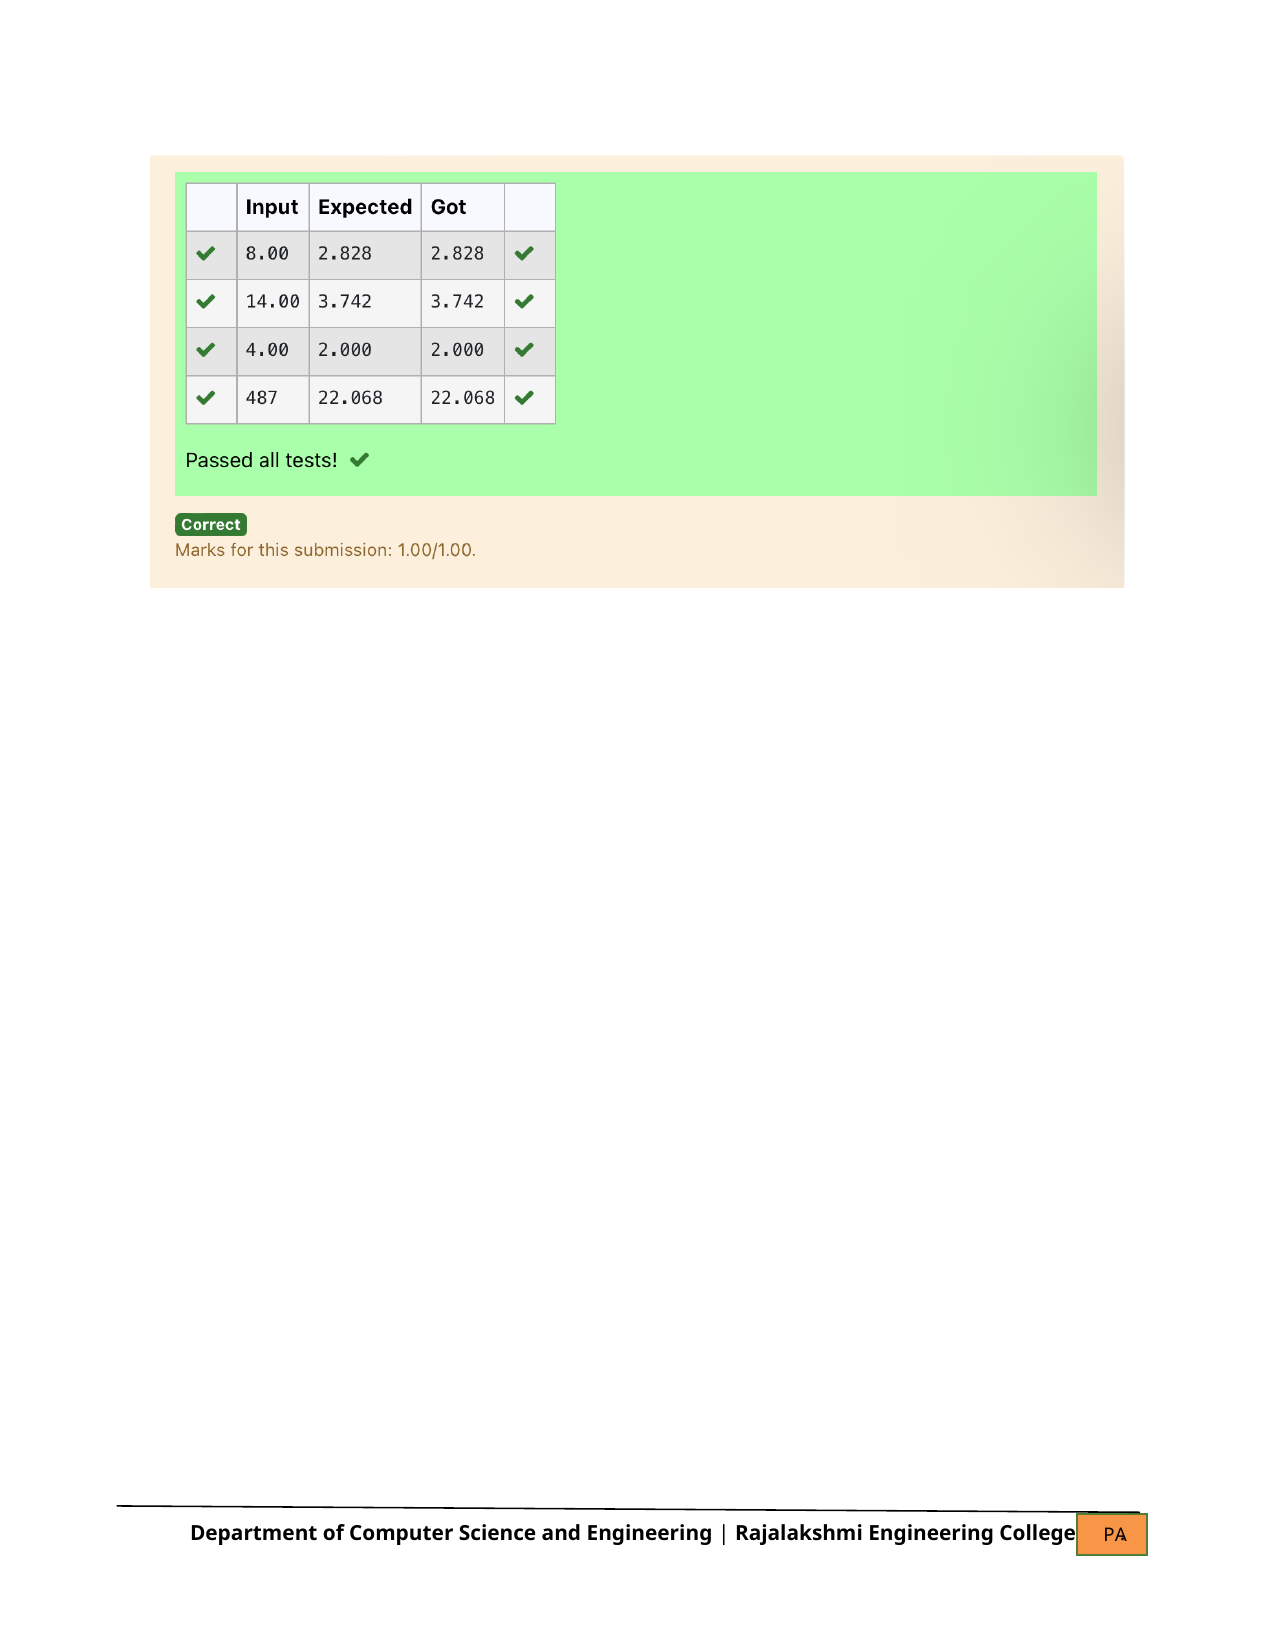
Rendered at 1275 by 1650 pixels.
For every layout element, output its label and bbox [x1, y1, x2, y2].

picture [150, 150, 1125, 588]
